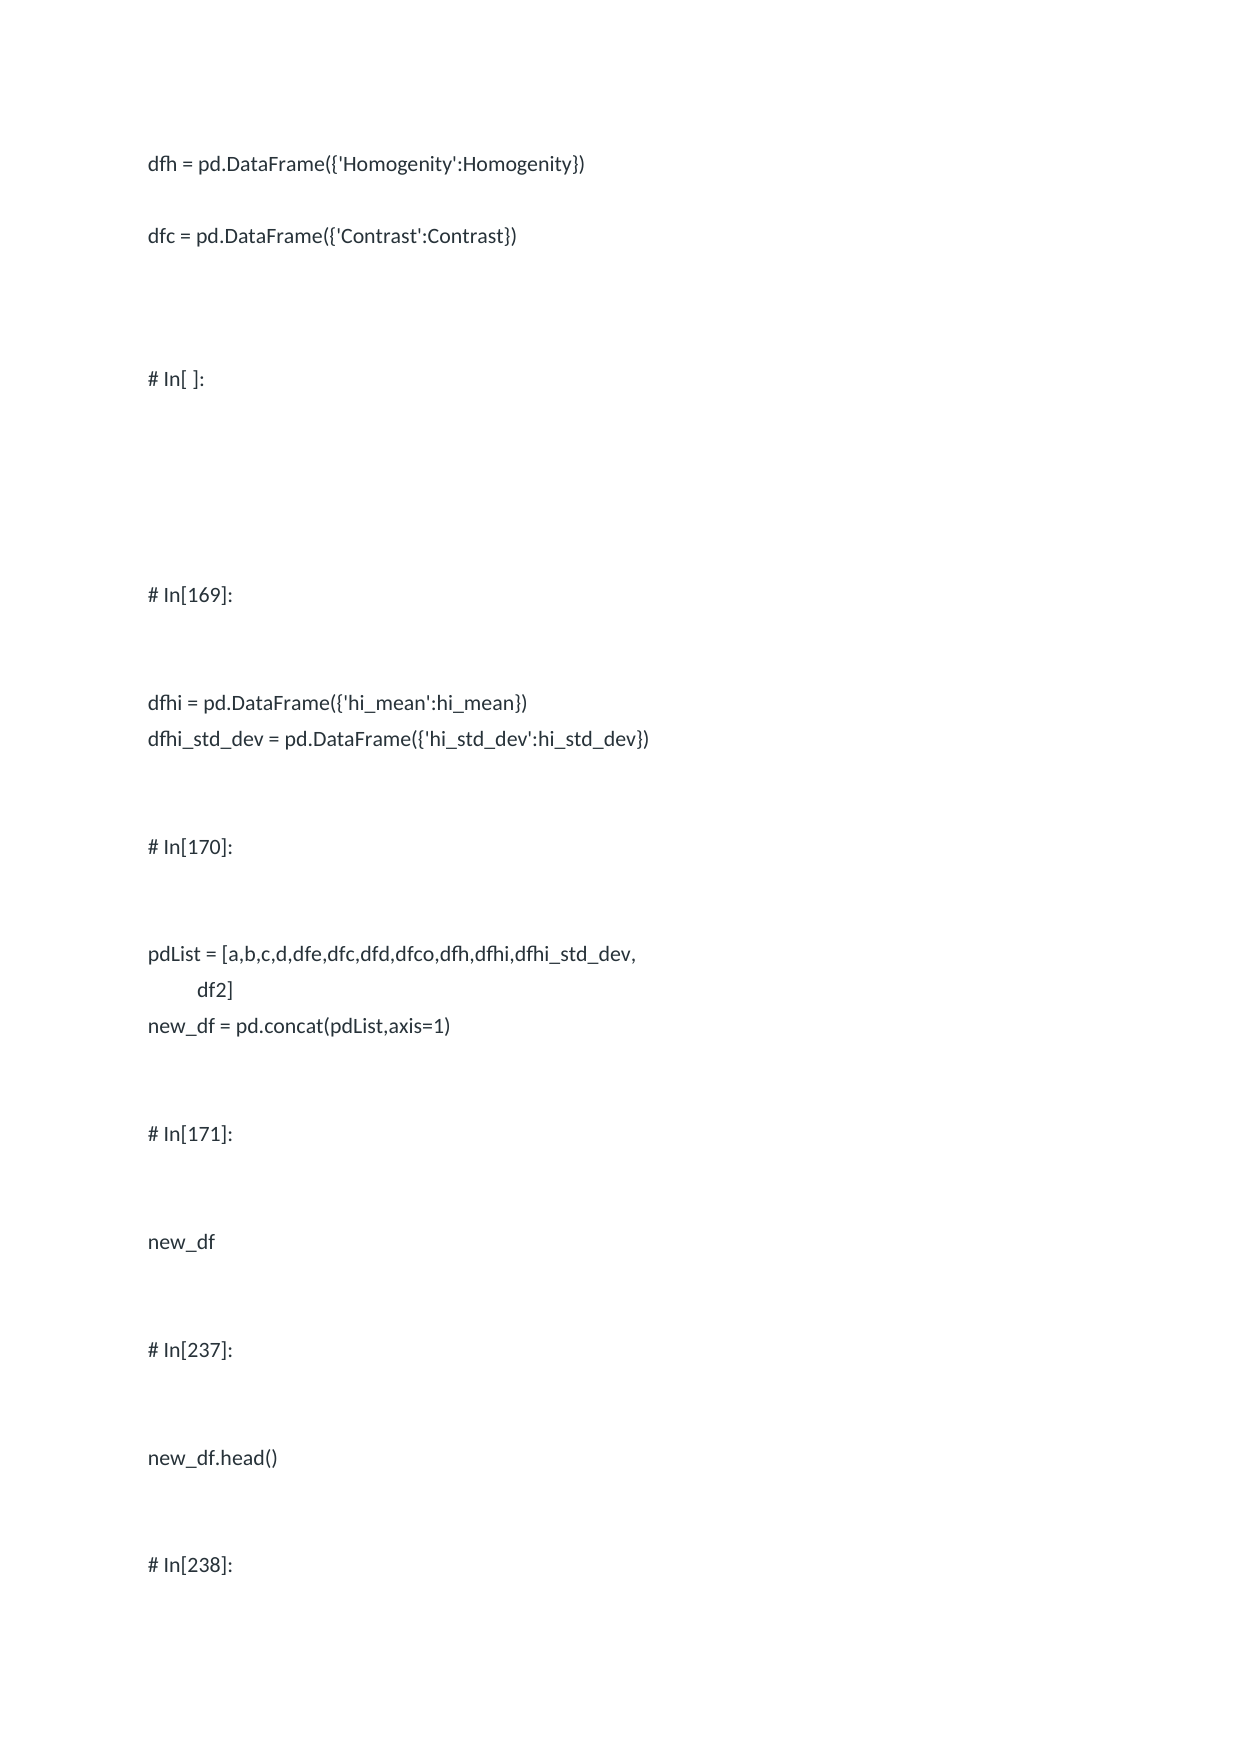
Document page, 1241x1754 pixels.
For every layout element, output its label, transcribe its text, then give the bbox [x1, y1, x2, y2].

text # In[170]: [148, 833, 1090, 859]
text df2] [148, 977, 1090, 1003]
text dfh = pd.DataFrame({'Homogenity':Homogenity}) [148, 150, 1090, 177]
text new_df = pd.concat(pdList,axis=1) [148, 1012, 1090, 1039]
text dfhi_std_dev = pd.DataFrame({'hi_std_dev':hi_std_dev}) [148, 725, 1090, 752]
text dfc = pd.DataFrame({'Contrast':Contrast}) [148, 222, 1090, 248]
text dfhi = pd.DataFrame({'hi_mean':hi_mean}) [148, 689, 1090, 716]
text # In[171]: [148, 1120, 1090, 1147]
text # In[ ]: [148, 366, 1090, 392]
text # In[238]: [148, 1552, 1090, 1578]
text new_df [148, 1228, 1090, 1255]
text # In[237]: [148, 1336, 1090, 1363]
text new_df.head() [148, 1444, 1090, 1470]
text pdList = [a,b,c,d,dfe,dfc,dfd,dfco,dfh,dfhi,dfhi_std_dev, [148, 941, 1090, 967]
text # In[169]: [148, 581, 1090, 608]
